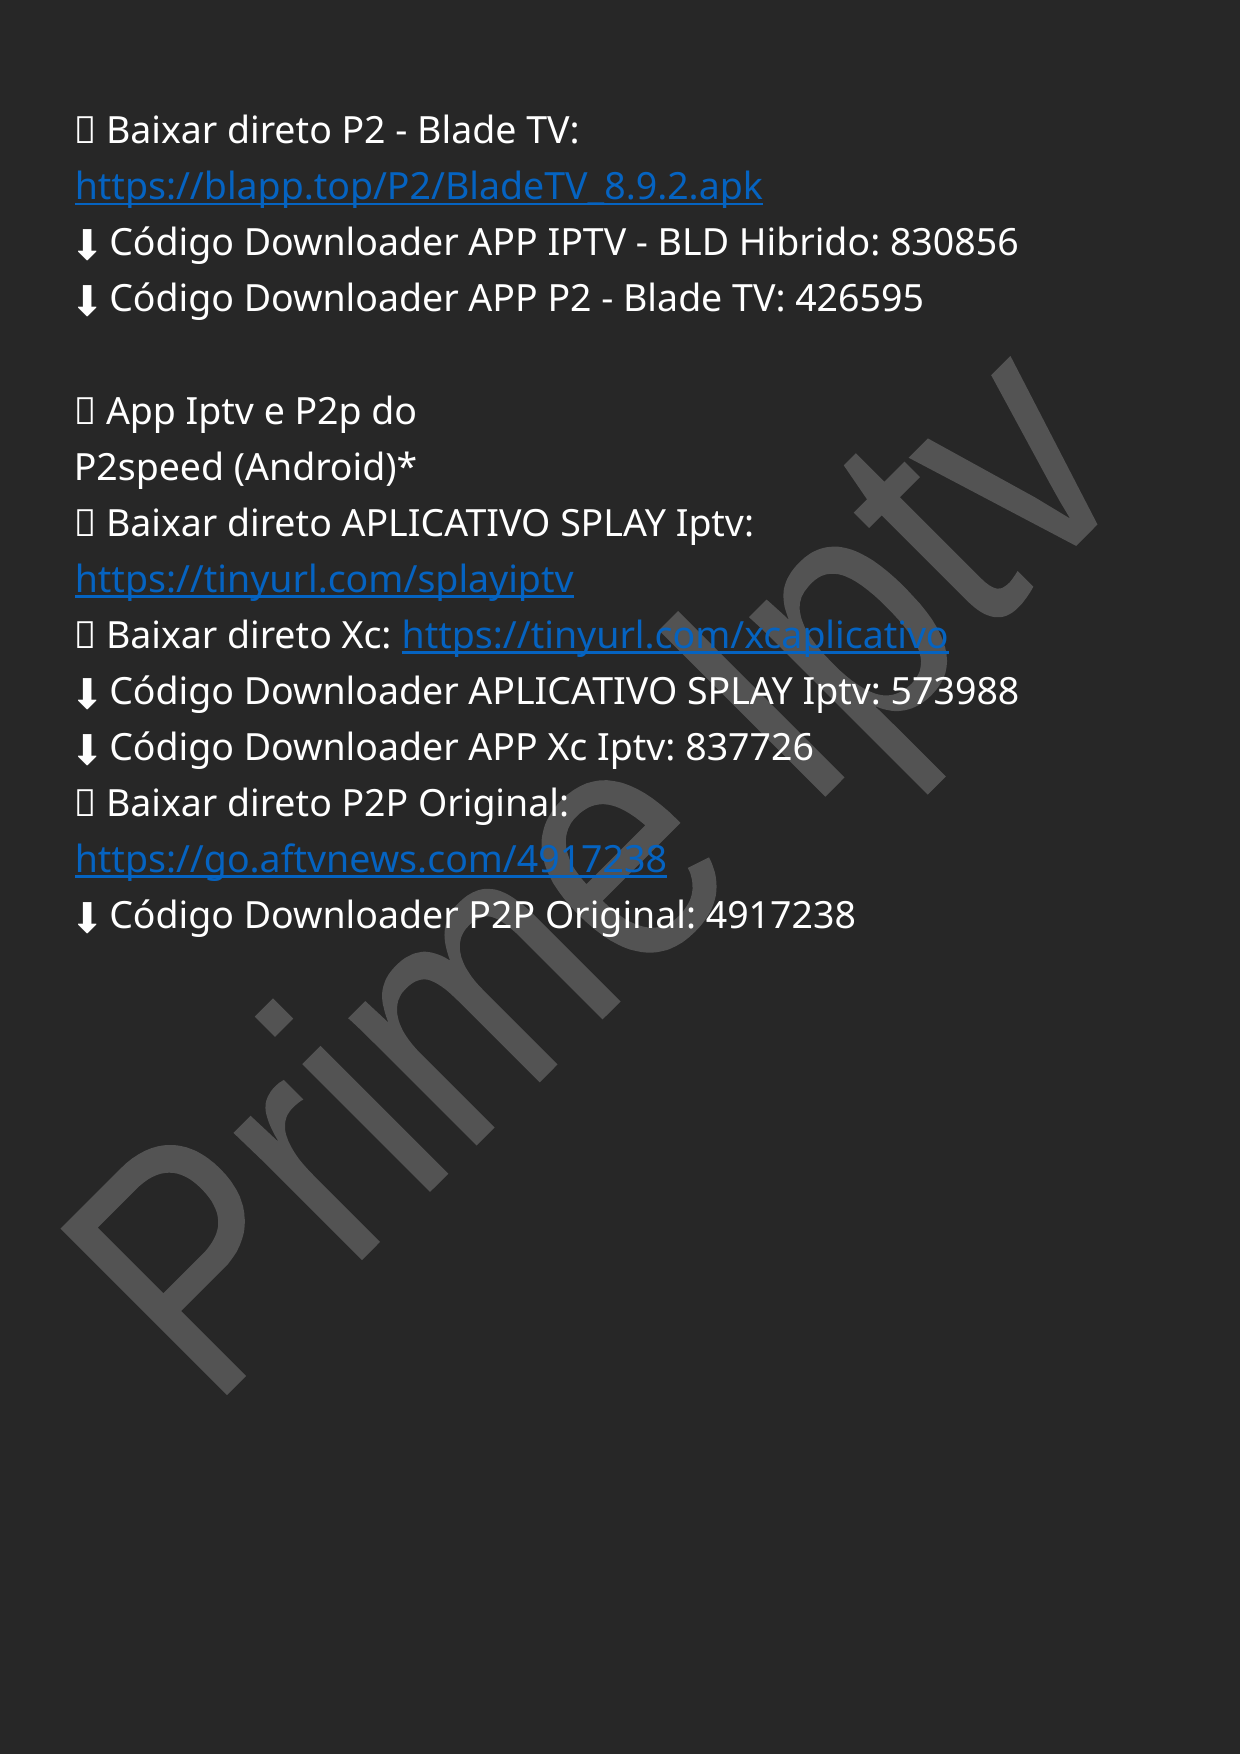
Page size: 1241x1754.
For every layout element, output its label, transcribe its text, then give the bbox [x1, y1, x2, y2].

text 🔗 Baixar direto P2P Original: https://go.aftvnews.com/4917238 [73, 776, 1165, 883]
text ⬇️ Código Downloader APP IPTV - BLD Hibrido: 830856 [75, 216, 1165, 267]
text 🔗 Baixar direto Xc: https://tinyurl.com/xcaplicativo [73, 608, 1165, 659]
text 🔗 Baixar direto P2 - Blade TV: https://blapp.top/P2/BladeTV_8.9.2.apk [73, 104, 1165, 210]
text ⬇️ Código Downloader APLICATIVO SPLAY Iptv: 573988 [75, 664, 1165, 715]
text ⬇️ Código Downloader P2P Original: 4917238 [75, 888, 1165, 939]
text ⬇️ Código Downloader APP Xc Iptv: 837726 [75, 720, 1165, 771]
text 📱 App Iptv e P2p do [73, 384, 1165, 435]
text P2speed (Android)* [73, 440, 1165, 491]
text 🔗 Baixar direto APLICATIVO SPLAY Iptv: https://tinyurl.com/splayiptv [73, 496, 1165, 603]
text ⬇️ Código Downloader APP P2 - Blade TV: 426595 [75, 272, 1165, 323]
